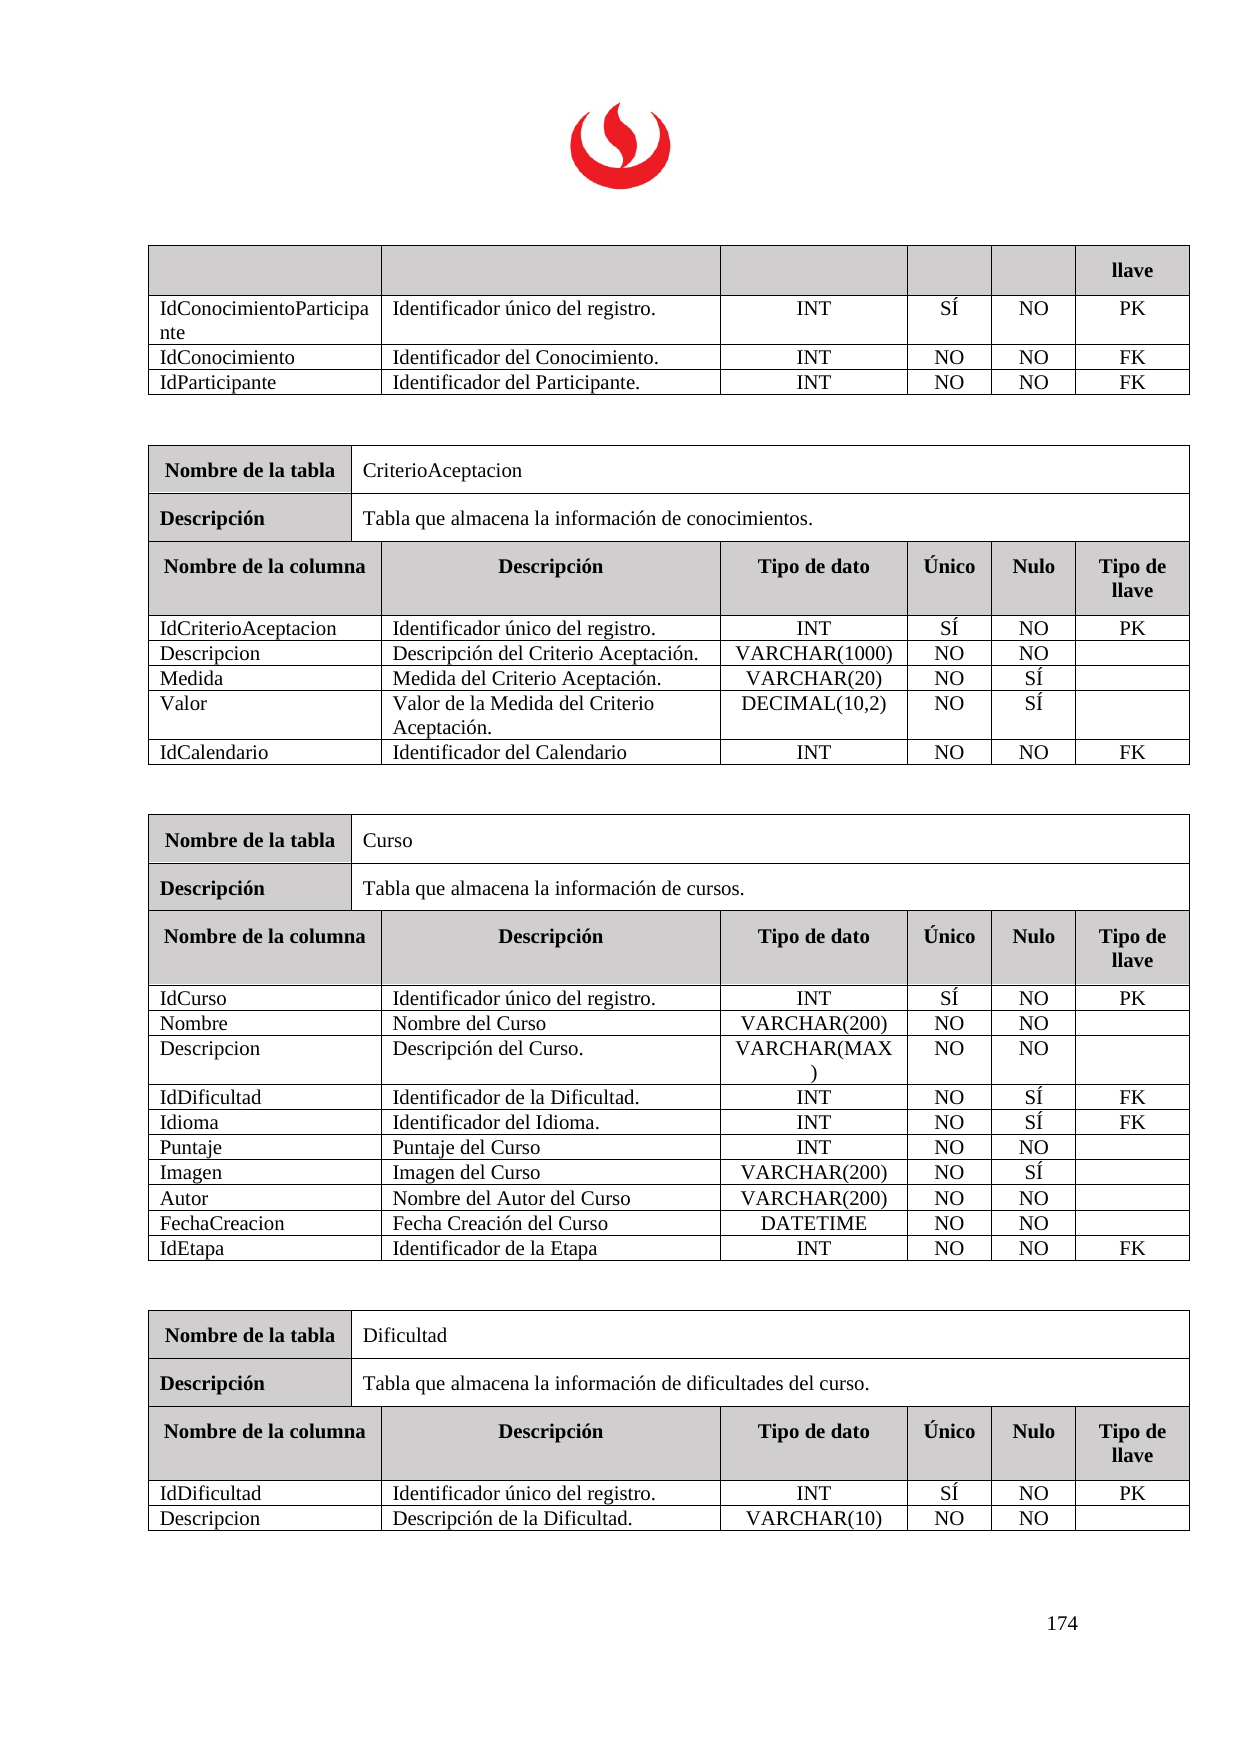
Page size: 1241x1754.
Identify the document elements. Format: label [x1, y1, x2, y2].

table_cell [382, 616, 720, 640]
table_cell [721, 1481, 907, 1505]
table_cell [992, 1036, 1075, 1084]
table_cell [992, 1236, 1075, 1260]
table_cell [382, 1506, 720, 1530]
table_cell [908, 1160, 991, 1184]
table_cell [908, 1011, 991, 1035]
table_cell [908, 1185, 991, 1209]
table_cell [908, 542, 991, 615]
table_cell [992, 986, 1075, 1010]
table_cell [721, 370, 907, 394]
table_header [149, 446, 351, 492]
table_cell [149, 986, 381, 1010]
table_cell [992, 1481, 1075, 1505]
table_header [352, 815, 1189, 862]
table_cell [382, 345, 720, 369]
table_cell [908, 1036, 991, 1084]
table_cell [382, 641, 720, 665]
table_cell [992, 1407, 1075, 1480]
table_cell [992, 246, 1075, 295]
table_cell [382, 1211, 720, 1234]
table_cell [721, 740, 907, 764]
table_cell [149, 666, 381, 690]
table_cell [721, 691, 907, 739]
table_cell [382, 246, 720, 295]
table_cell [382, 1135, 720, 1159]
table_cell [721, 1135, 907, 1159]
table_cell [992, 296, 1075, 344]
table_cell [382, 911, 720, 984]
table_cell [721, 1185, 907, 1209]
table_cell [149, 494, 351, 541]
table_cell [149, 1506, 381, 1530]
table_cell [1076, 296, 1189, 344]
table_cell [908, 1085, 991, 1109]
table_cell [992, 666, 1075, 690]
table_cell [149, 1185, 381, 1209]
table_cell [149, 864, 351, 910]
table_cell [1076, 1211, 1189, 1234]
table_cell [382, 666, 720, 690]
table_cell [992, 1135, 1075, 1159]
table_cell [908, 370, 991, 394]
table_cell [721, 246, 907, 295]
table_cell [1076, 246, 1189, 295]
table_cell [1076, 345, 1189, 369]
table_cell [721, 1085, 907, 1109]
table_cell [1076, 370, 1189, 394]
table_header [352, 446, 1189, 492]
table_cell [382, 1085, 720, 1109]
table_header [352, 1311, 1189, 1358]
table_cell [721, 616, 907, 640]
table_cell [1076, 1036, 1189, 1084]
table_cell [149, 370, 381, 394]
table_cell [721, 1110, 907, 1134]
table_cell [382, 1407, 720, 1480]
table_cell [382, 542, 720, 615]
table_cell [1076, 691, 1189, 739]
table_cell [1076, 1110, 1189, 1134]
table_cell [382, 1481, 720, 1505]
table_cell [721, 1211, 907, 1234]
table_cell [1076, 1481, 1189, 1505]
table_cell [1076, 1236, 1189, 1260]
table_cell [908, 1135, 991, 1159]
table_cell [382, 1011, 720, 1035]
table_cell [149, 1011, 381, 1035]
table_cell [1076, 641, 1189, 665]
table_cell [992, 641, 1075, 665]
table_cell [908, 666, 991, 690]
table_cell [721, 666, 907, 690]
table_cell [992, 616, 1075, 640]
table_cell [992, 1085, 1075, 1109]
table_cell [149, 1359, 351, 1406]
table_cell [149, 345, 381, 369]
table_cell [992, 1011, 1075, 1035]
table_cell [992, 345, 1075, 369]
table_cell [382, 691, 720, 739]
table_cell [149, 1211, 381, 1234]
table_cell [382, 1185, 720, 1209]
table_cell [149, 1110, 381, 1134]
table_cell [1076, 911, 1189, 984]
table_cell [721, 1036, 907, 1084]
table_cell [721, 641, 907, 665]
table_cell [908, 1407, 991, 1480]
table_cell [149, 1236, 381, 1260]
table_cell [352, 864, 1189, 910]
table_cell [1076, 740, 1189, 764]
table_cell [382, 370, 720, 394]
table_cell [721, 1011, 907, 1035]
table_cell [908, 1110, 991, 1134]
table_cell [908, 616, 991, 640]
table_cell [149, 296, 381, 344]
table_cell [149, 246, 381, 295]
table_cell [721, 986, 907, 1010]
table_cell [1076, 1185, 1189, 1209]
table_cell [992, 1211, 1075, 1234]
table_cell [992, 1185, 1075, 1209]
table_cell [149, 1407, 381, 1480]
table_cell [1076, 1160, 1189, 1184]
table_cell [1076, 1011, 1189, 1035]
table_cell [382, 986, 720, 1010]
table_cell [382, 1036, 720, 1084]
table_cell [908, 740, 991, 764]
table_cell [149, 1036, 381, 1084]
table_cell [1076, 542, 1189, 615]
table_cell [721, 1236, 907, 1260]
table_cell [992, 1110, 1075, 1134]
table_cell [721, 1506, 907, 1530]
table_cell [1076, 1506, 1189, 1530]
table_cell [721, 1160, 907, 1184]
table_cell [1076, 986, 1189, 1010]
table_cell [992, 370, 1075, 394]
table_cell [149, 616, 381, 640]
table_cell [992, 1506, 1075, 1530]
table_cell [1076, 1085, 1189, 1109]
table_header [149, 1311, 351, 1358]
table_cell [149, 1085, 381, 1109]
picture [497, 70, 744, 221]
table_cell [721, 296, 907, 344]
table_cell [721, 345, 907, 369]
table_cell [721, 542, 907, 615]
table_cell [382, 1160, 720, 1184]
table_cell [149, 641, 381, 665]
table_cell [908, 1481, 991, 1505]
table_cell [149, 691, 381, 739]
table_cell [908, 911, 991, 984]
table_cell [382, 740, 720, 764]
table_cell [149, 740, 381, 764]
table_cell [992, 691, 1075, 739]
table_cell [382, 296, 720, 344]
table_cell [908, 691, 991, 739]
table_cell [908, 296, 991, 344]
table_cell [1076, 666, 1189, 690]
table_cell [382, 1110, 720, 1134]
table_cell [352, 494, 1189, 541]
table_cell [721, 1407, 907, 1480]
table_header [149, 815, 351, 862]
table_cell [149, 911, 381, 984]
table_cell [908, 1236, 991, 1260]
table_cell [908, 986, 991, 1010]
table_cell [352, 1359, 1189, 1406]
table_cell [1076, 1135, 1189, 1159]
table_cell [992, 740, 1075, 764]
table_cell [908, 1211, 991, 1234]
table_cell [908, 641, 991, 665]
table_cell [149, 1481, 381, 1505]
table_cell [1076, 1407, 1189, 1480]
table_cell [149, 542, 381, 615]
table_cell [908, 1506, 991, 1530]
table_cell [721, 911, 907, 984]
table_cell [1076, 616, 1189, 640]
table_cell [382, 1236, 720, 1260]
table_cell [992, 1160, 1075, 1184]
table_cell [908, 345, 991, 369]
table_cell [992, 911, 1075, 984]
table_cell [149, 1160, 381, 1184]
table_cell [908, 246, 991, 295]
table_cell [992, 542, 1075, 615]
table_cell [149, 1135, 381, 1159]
